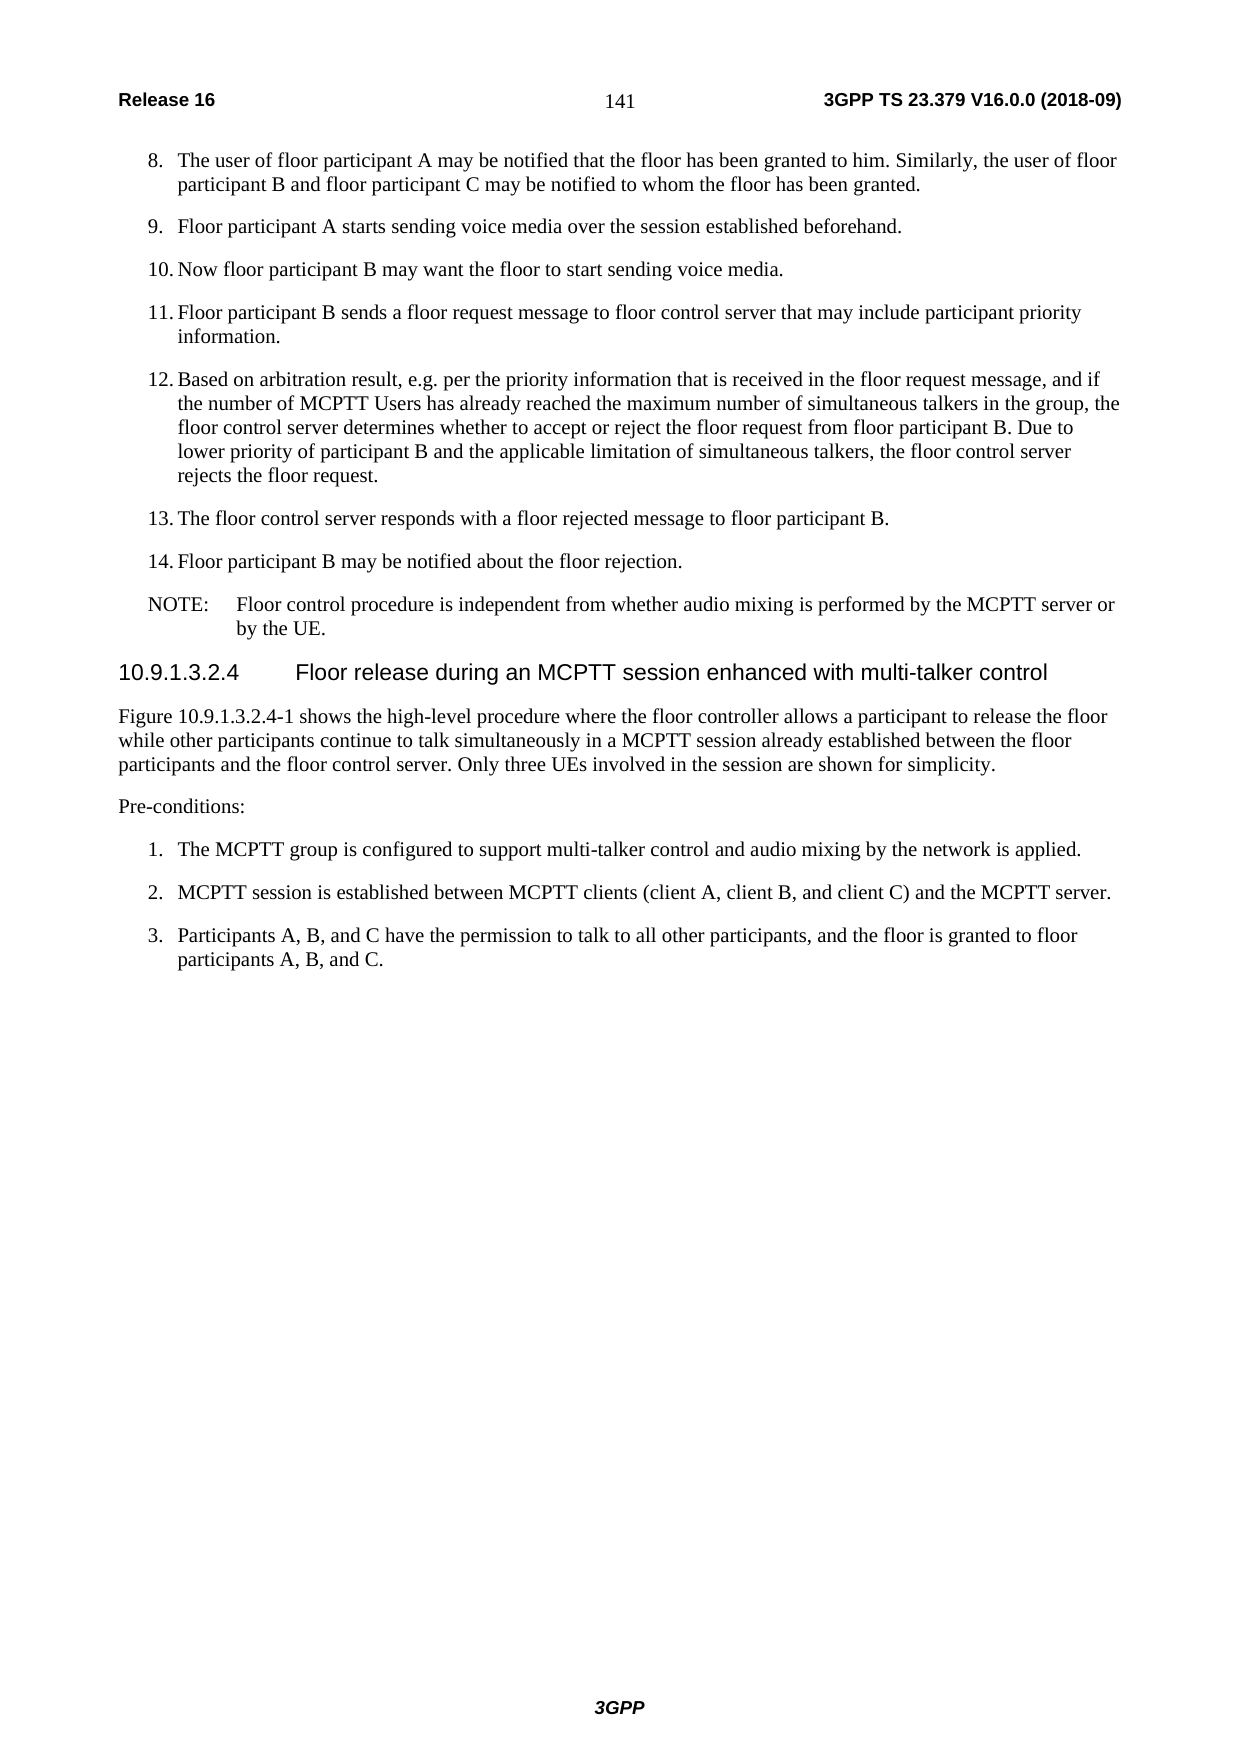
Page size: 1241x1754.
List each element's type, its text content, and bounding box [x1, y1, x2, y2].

text 10. Now floor participant B may want the floor to start sending voice media. [148, 257, 1122, 281]
text 3. Participants A, B, and C have the permission to talk to all other participants, and the floor is granted to floor participants A, B, and C. [148, 923, 1122, 971]
text 9. Floor participant A starts sending voice media over the session established beforehand. [148, 214, 1122, 238]
text 14. Floor participant B may be notified about the floor rejection. [148, 549, 1122, 573]
text Pre-conditions: [118, 794, 1122, 818]
text 13. The floor control server responds with a floor rejected message to floor participant B. [148, 506, 1122, 530]
text Figure 10.9.1.3.2.4-1 shows the high-level procedure where the floor controller allows a participant to release the floor while other participants continue to talk simultaneously in a MCPTT session already established between the floor participants and the floor control server. Only three UEs involved in the session are shown for simplicity. [118, 703, 1122, 776]
text 11. Floor participant B sends a floor request message to floor control server that may include participant priority information. [148, 300, 1122, 348]
text 12. Based on arbitration result, e.g. per the priority information that is received in the floor request message, and if the number of MCPTT Users has already reached the maximum number of simultaneous talkers in the group, the floor control server determines whether to accept or reject the floor request from floor participant B. Due to lower priority of participant B and the applicable limitation of simultaneous talkers, the floor control server rejects the floor request. [148, 367, 1122, 487]
text NOTE: Floor control procedure is independent from whether audio mixing is performed by the MCPTT server or by the UE. [148, 592, 1122, 640]
text 2. MCPTT session is established between MCPTT clients (client A, client B, and client C) and the MCPTT server. [148, 880, 1122, 904]
text 1. The MCPTT group is configured to support multi-talker control and audio mixing by the network is applied. [148, 837, 1122, 861]
subtitle 10.9.1.3.2.4 Floor release during an MCPTT session enhanced with multi-talker control [118, 658, 1122, 685]
text 8. The user of floor participant A may be notified that the floor has been granted to him. Similarly, the user of floor participant B and floor participant C may be notified to whom the floor has been granted. [148, 147, 1122, 196]
